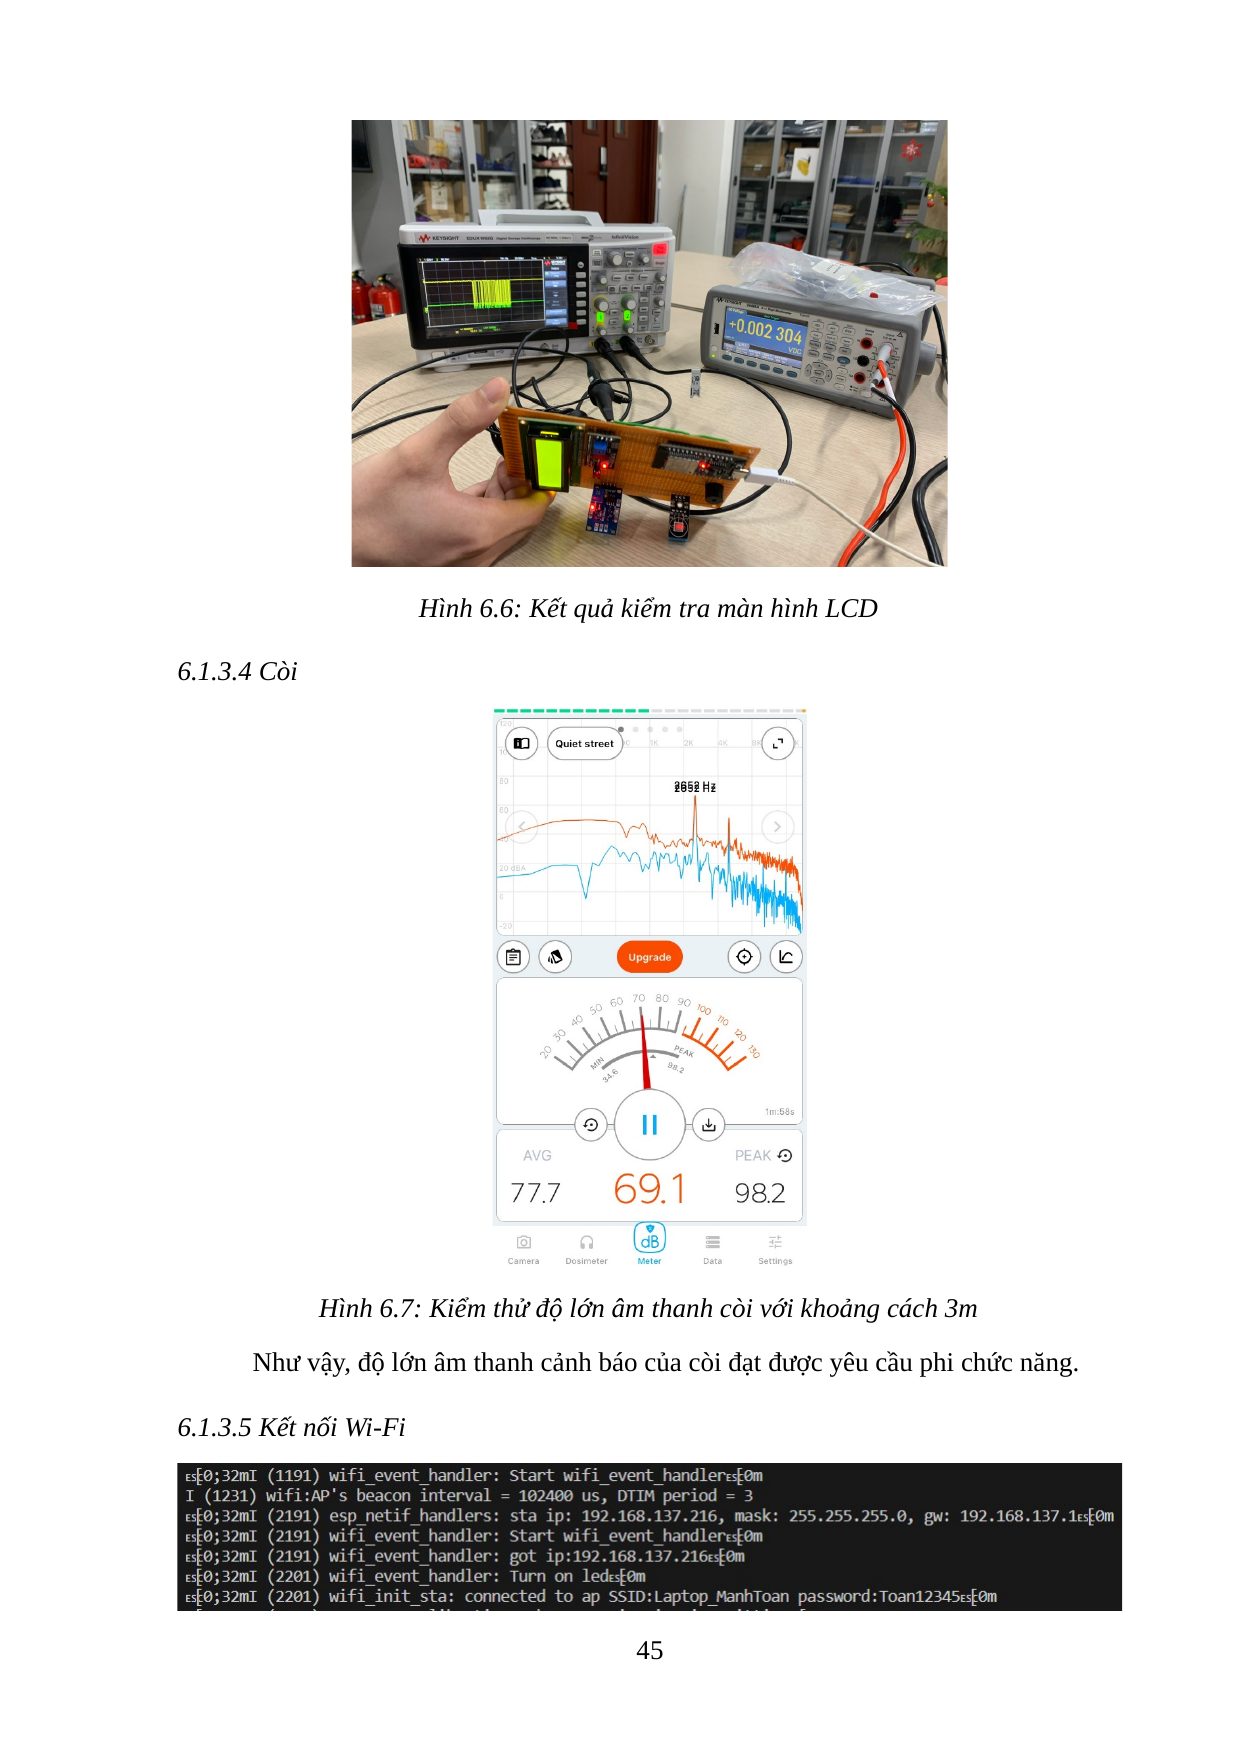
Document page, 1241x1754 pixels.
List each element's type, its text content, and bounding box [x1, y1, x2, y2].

picture [177, 1463, 1123, 1611]
subtitle Kết nối Wi-Fi [177, 1408, 1122, 1445]
subtitle Còi [177, 651, 1122, 689]
text Hình 6.6: Kết quả kiểm tra màn hình LCD [177, 588, 1122, 626]
picture [351, 120, 948, 567]
text Như vậy, độ lớn âm thanh cảnh báo của còi đạt được yêu cầu phi chức năng. [177, 1343, 1122, 1381]
text Hình 6.7: Kiểm thử độ lớn âm thanh còi với khoảng cách 3m [177, 1289, 1122, 1326]
picture [492, 707, 807, 1267]
